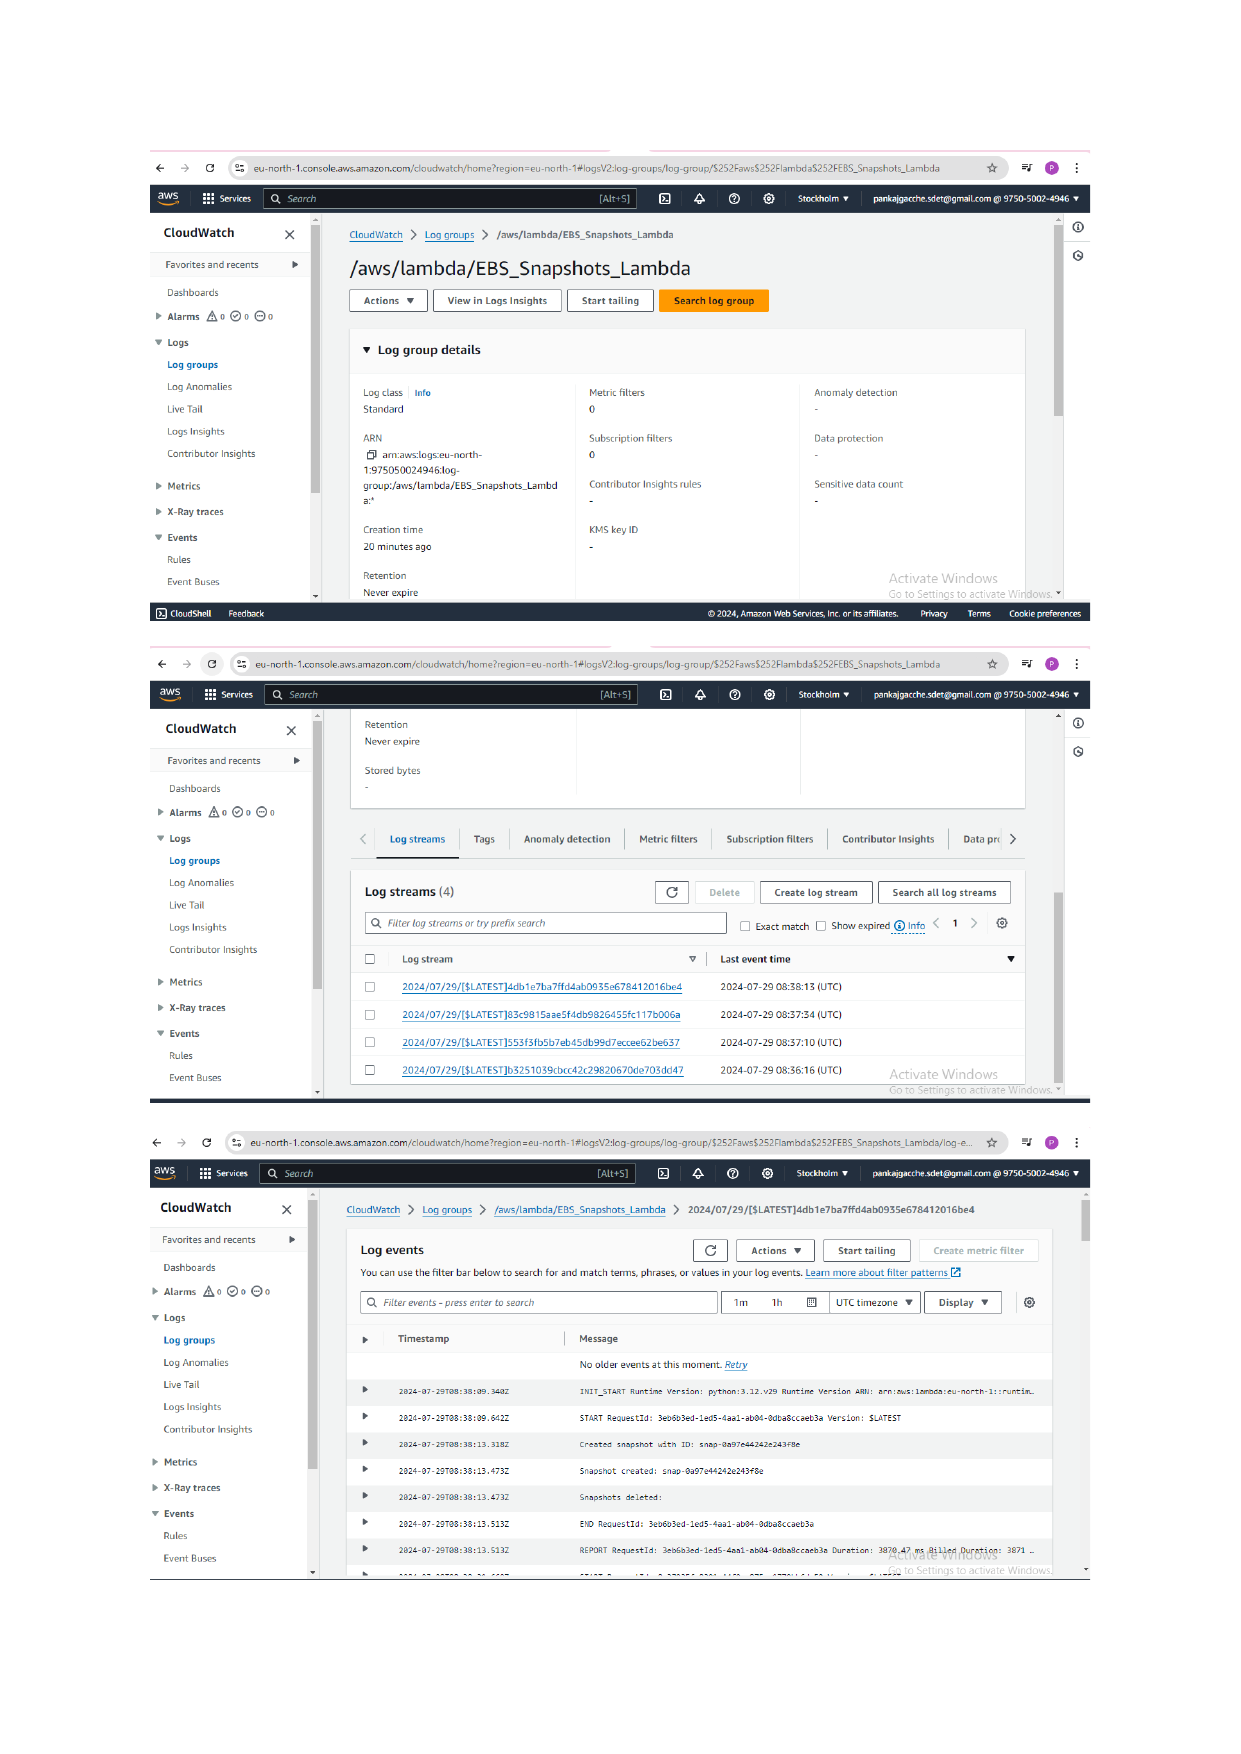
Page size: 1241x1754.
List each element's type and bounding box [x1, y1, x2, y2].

picture [150, 646, 1091, 1103]
picture [150, 150, 1091, 621]
picture [150, 1127, 1091, 1580]
